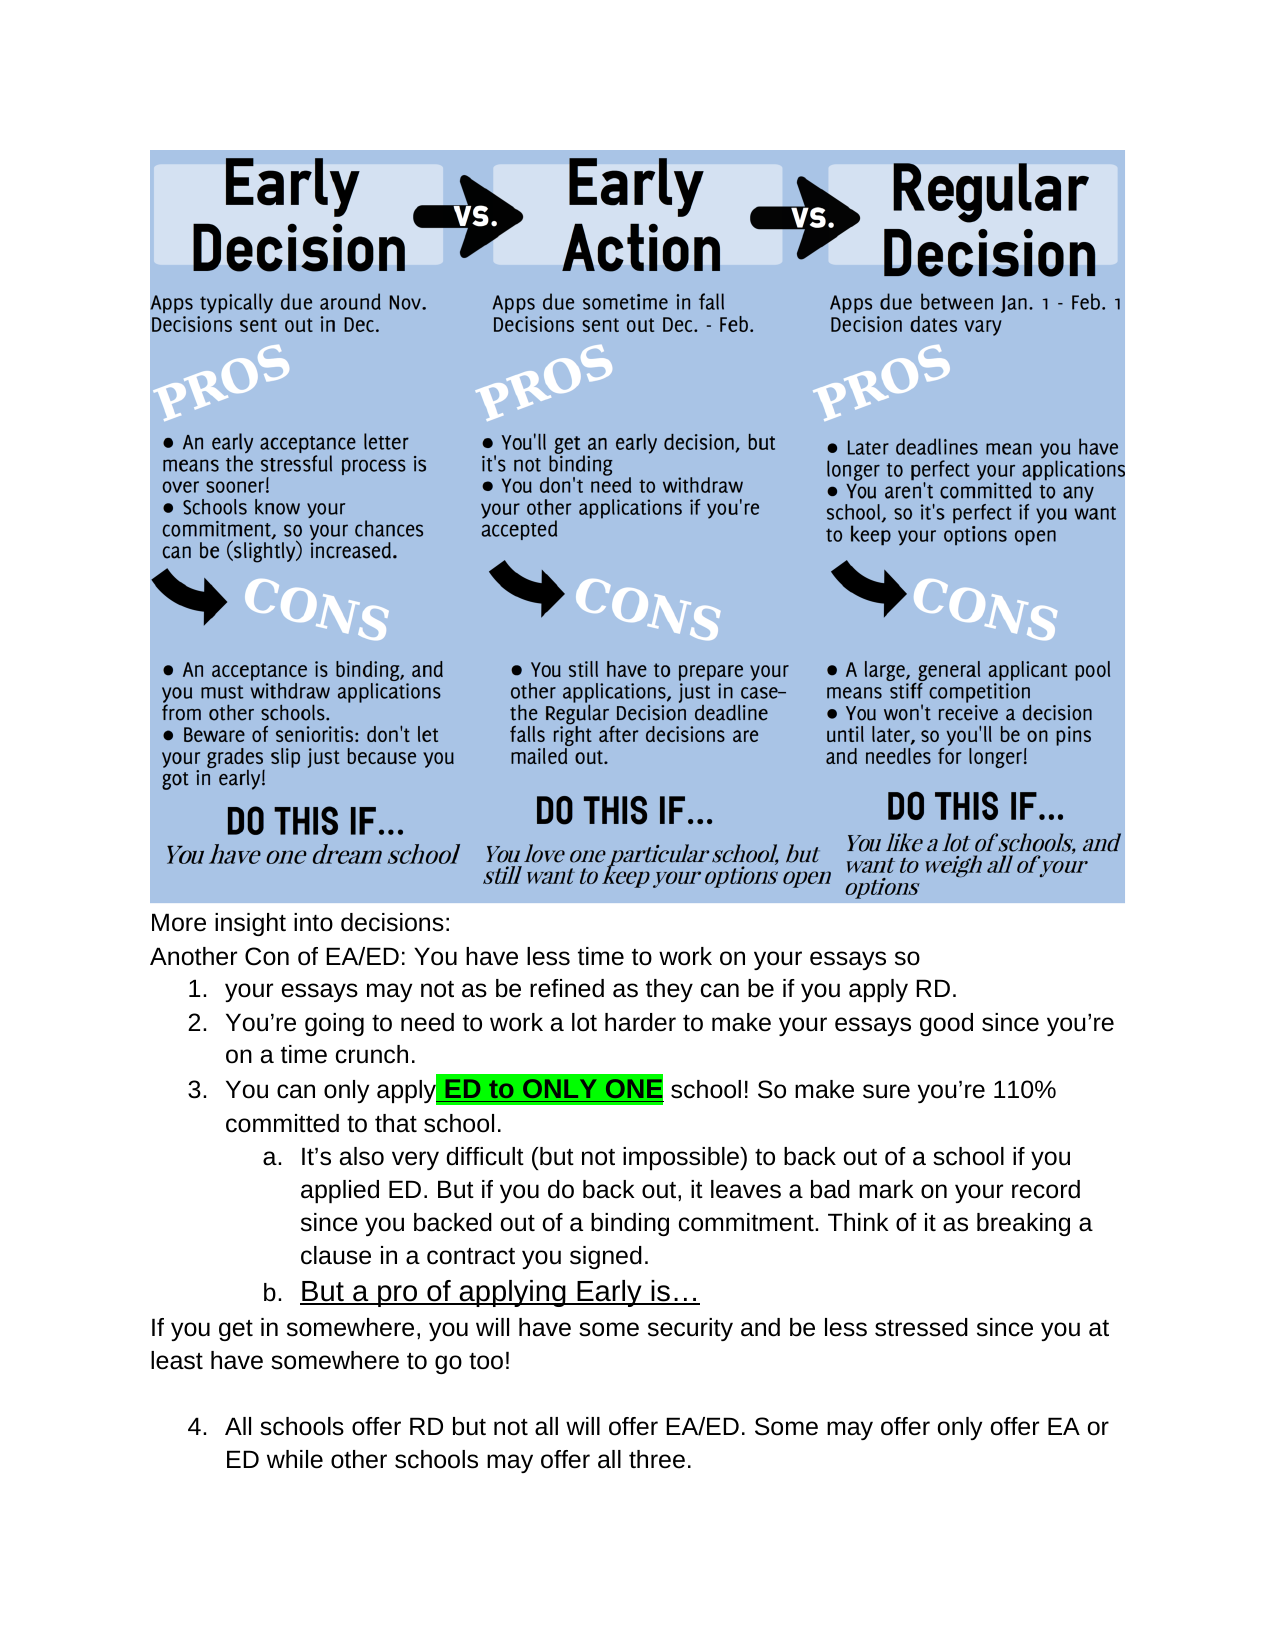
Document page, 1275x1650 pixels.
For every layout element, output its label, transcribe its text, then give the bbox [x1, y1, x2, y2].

list You’re going to need to work a lot harder to make your essays good since you’re on a time crunch. [187, 1007, 1125, 1069]
text If you get in somewhere, you will have some security and be less stressed since you at least have somewhere to go too! [150, 1313, 1125, 1374]
list But a pro of applying Early is… [262, 1274, 1125, 1308]
subtitle More insight into decisions: [150, 908, 1125, 937]
list It’s also very difficult (but not impossible) to back out of a school if you applied ED. But if you do back out, it leaves a bad mark on your record since you backed out of a binding commitment. Think of it as breaking a clause in a contract you signed. [262, 1142, 1125, 1270]
text Another Con of EA/ED: You have less time to work on your essays so [150, 941, 1125, 970]
picture [150, 150, 1125, 905]
list your essays may not as be refined as they can be if you apply RD. [187, 974, 1125, 1003]
list All schools offer RD but not all will offer EA/ED. Some may offer only offer EA or ED while other schools may offer all three. [187, 1412, 1125, 1473]
list You can only apply ED to ONLY ONE school! So make sure you’re 110% committed to that school. [187, 1073, 1125, 1138]
